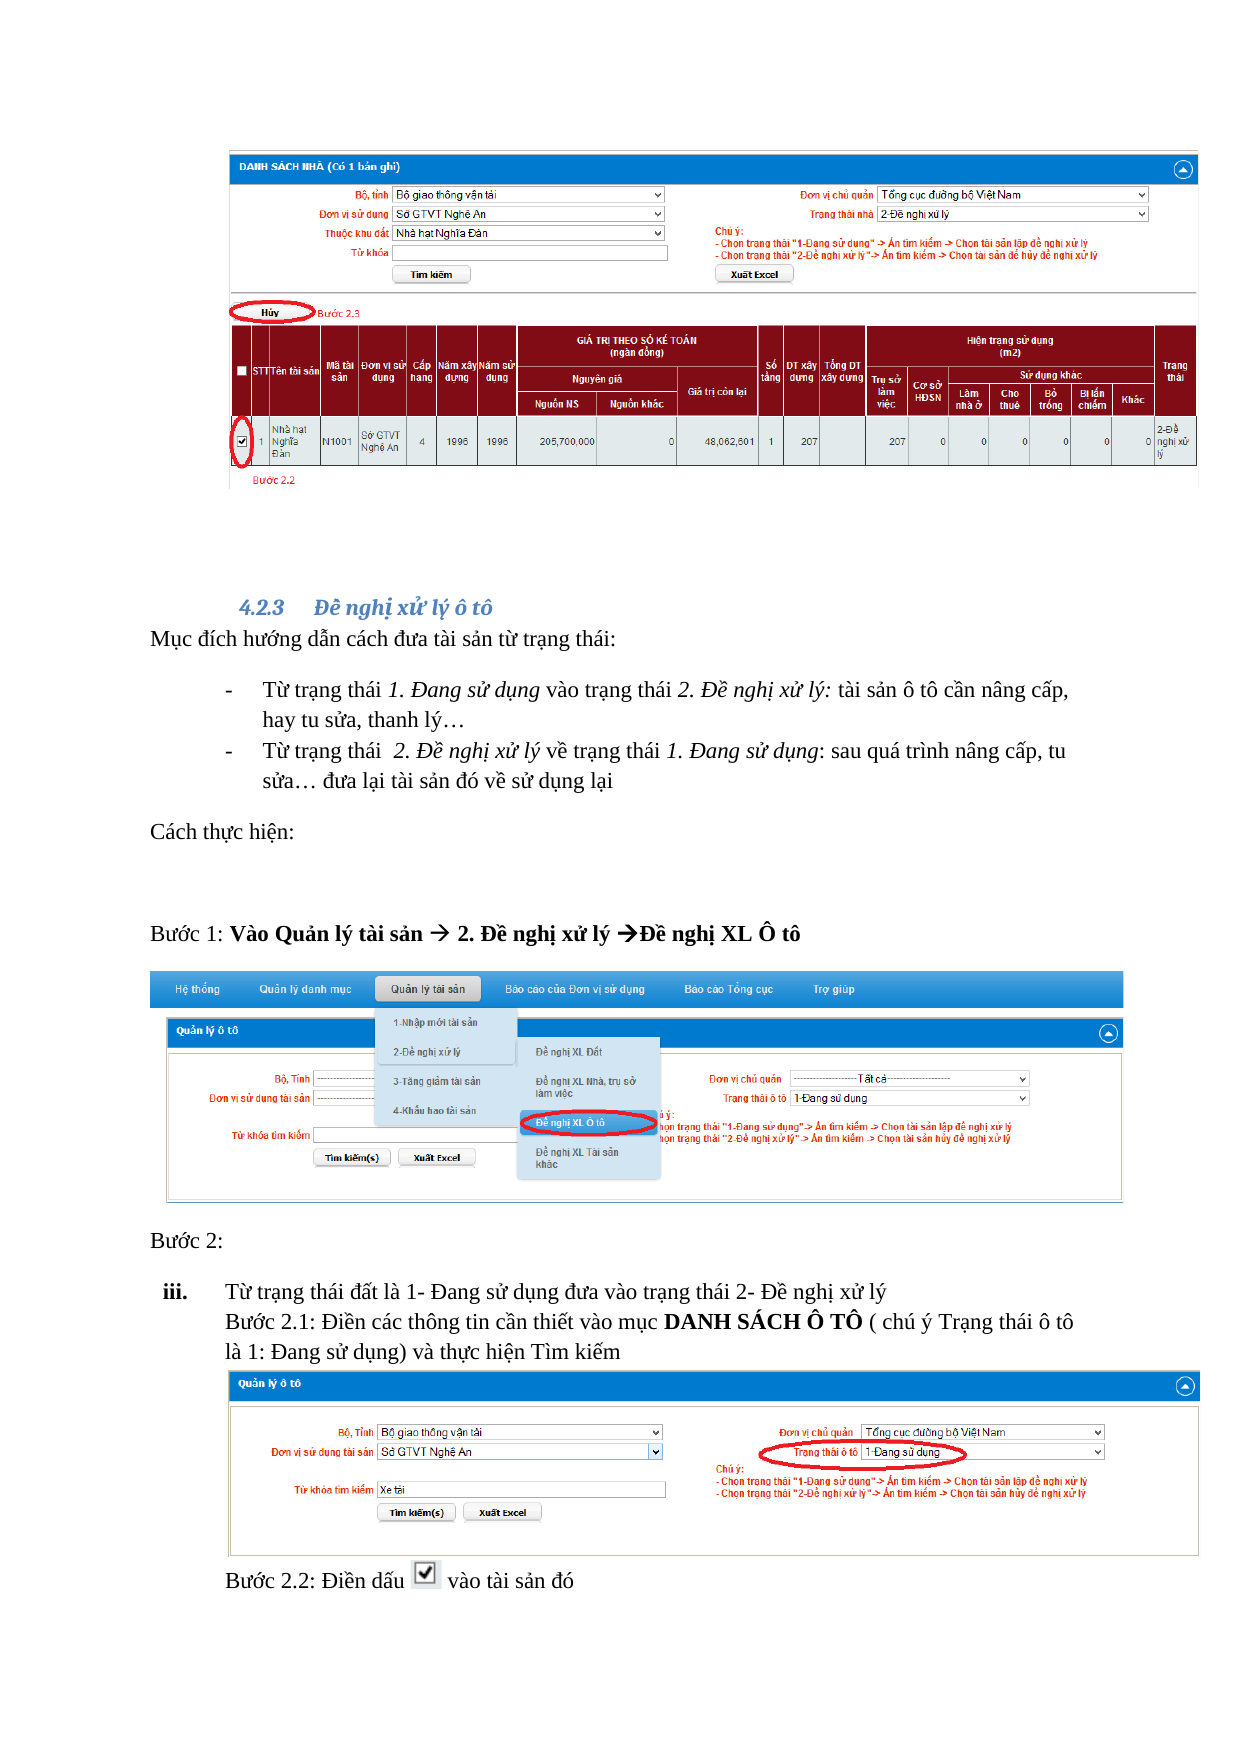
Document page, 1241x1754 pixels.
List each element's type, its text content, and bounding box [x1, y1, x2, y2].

list Bước 2.1: Điền các thông tin cần thiết vào mục DANH SÁCH Ô TÔ ( chú ý Trạng thái ô tô là 1: Đang sử dụng) và thực hiện Tìm kiếm [225, 1308, 1090, 1365]
text Bước 1: Vào Quản lý tài sản 2. Đề nghị xử lý Đề nghị XL Ô tô [150, 920, 1090, 946]
list Từ trạng thái đất là 1- Đang sử dụng đưa vào trạng thái 2- Đề nghị xử lý [187, 1278, 1090, 1304]
picture [410, 1560, 442, 1589]
picture [225, 1368, 1200, 1557]
list Từ trạng thái 2. Đề nghị xử lý về trạng thái 1. Đang sử dụng: sau quá trình nâng cấp, tu sửa… đưa lại tài sản đó về sử dụng lại [225, 737, 1090, 793]
subtitle Đề nghị xử lý ô tô [238, 595, 1090, 621]
picture [150, 971, 1124, 1203]
list Từ trạng thái 1. Đang sử dụng vào trạng thái 2. Đề nghị xử lý: tài sản ô tô cần nâng cấp, hay tu sửa, thanh lý… [225, 676, 1090, 733]
text Bước 2: [150, 1227, 1090, 1253]
text Cách thực hiện: [150, 818, 1090, 844]
list Bước 2.2: Điền dấu vào tài sản đó [225, 1560, 1090, 1593]
picture [225, 150, 1199, 489]
text Mục đích hướng dẫn cách đưa tài sản từ trạng thái: [150, 625, 1090, 652]
